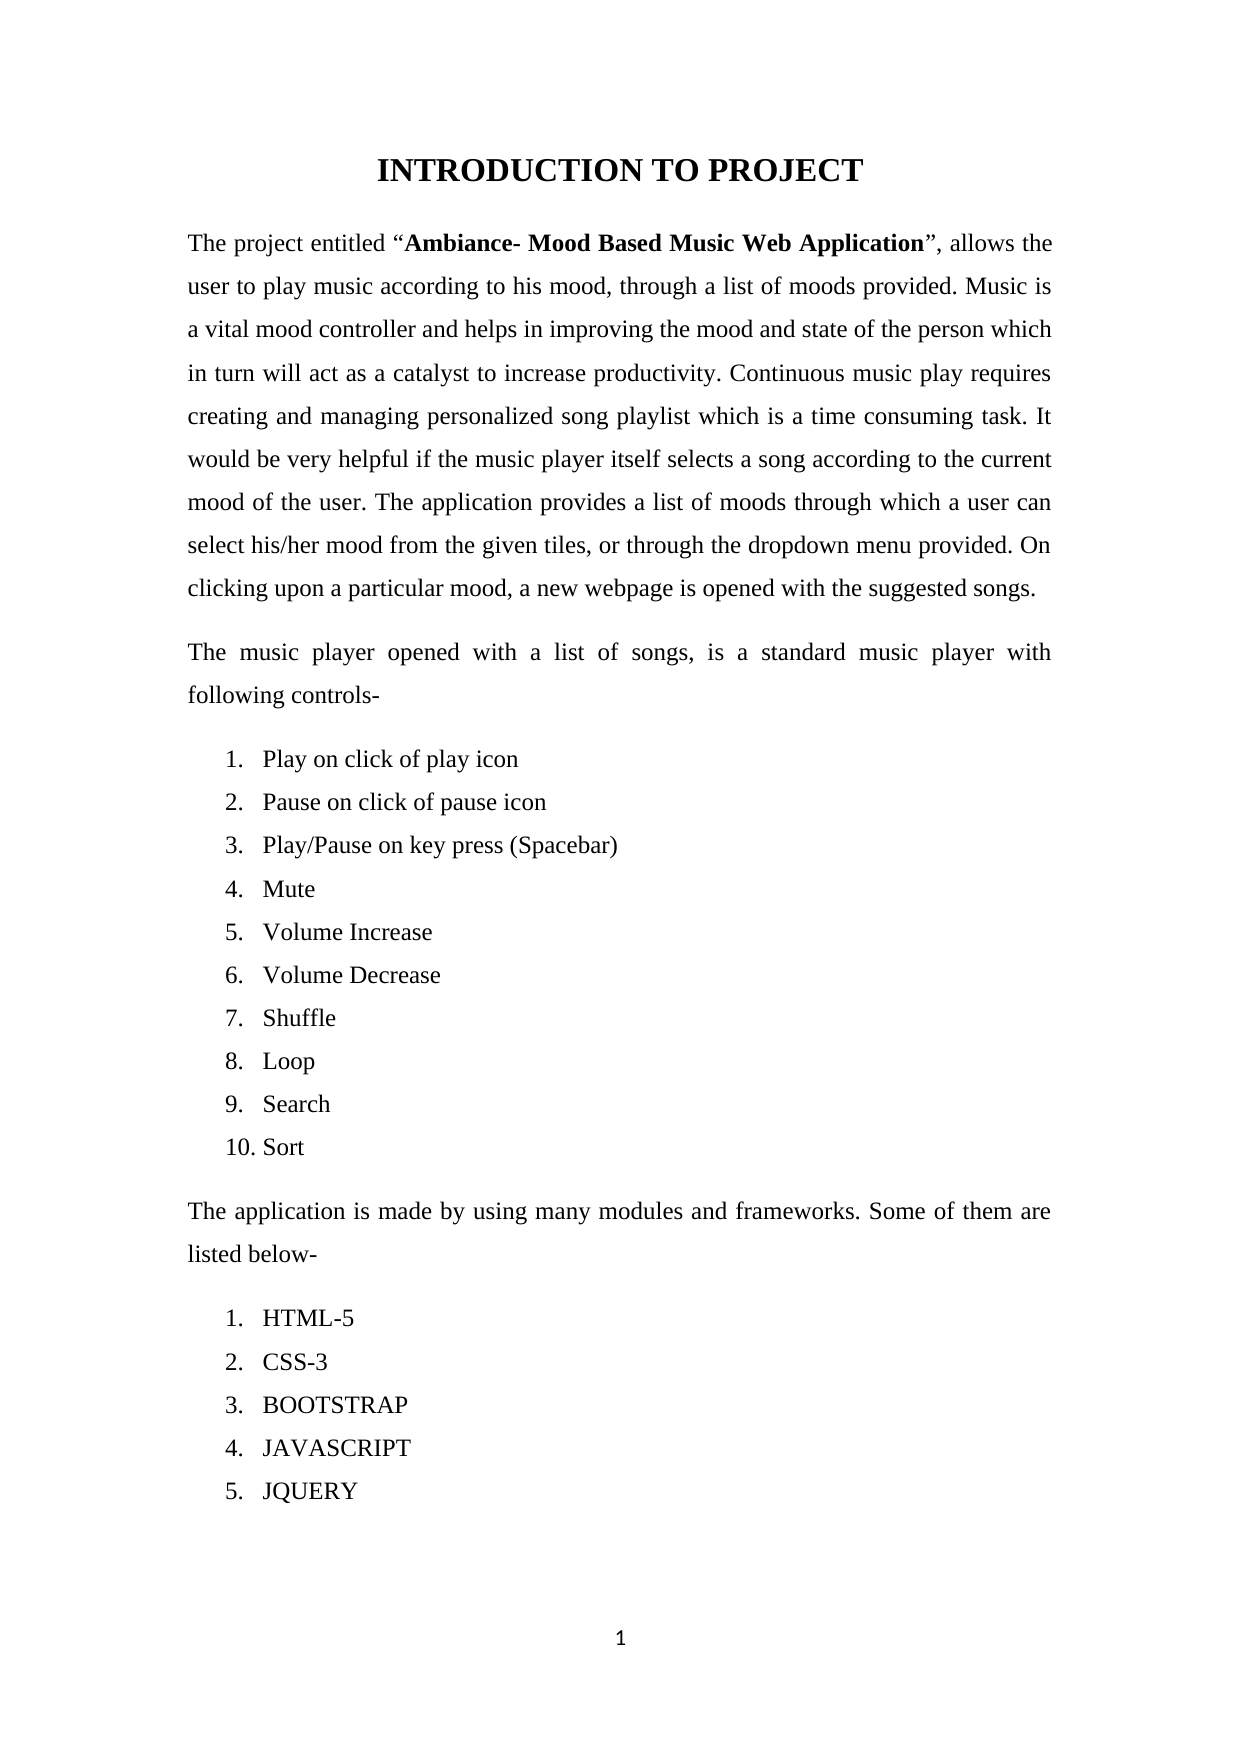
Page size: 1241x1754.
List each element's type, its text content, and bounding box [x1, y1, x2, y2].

list Loop [225, 1046, 1053, 1075]
list HTML-5 [225, 1303, 1053, 1332]
list CSS-3 [225, 1347, 1053, 1375]
list Volume Decrease [225, 960, 1053, 989]
text INTRODUCTION TO PROJECT [187, 150, 1053, 188]
list Sort [225, 1132, 1053, 1161]
list BOOTSTRAP [225, 1390, 1053, 1418]
list Shuffle [225, 1003, 1053, 1032]
list Play on click of play icon [225, 744, 1053, 773]
list Volume Increase [225, 917, 1053, 946]
text The music player opened with a list of songs, is a standard music player with following controls- [187, 637, 1053, 709]
list JAVASCRIPT [225, 1433, 1053, 1462]
list JQUERY [225, 1476, 1053, 1505]
text The project entitled “Ambiance- Mood Based Music Web Application”, allows the user to play music according to his mood, through a list of moods provided. Music is a vital mood controller and helps in improving the mood and state of the person which in turn will act as a catalyst to increase productivity. Continuous music play requires creating and managing personalized song playlist which is a time consuming task. It would be very helpful if the music player itself selects a song according to the current mood of the user. The application provides a list of moods through which a user can select his/her mood from the given tiles, or through the dropdown menu provided. On clicking upon a particular mood, a new webpage is opened with the suggested songs. [187, 228, 1053, 602]
text The application is made by using many modules and frameworks. Some of them are listed below- [187, 1196, 1053, 1268]
list Pause on click of pause icon [225, 787, 1053, 816]
list Play/Pause on key press (Spacebar) [225, 831, 1053, 859]
list Search [225, 1089, 1053, 1118]
list Mute [225, 874, 1053, 902]
